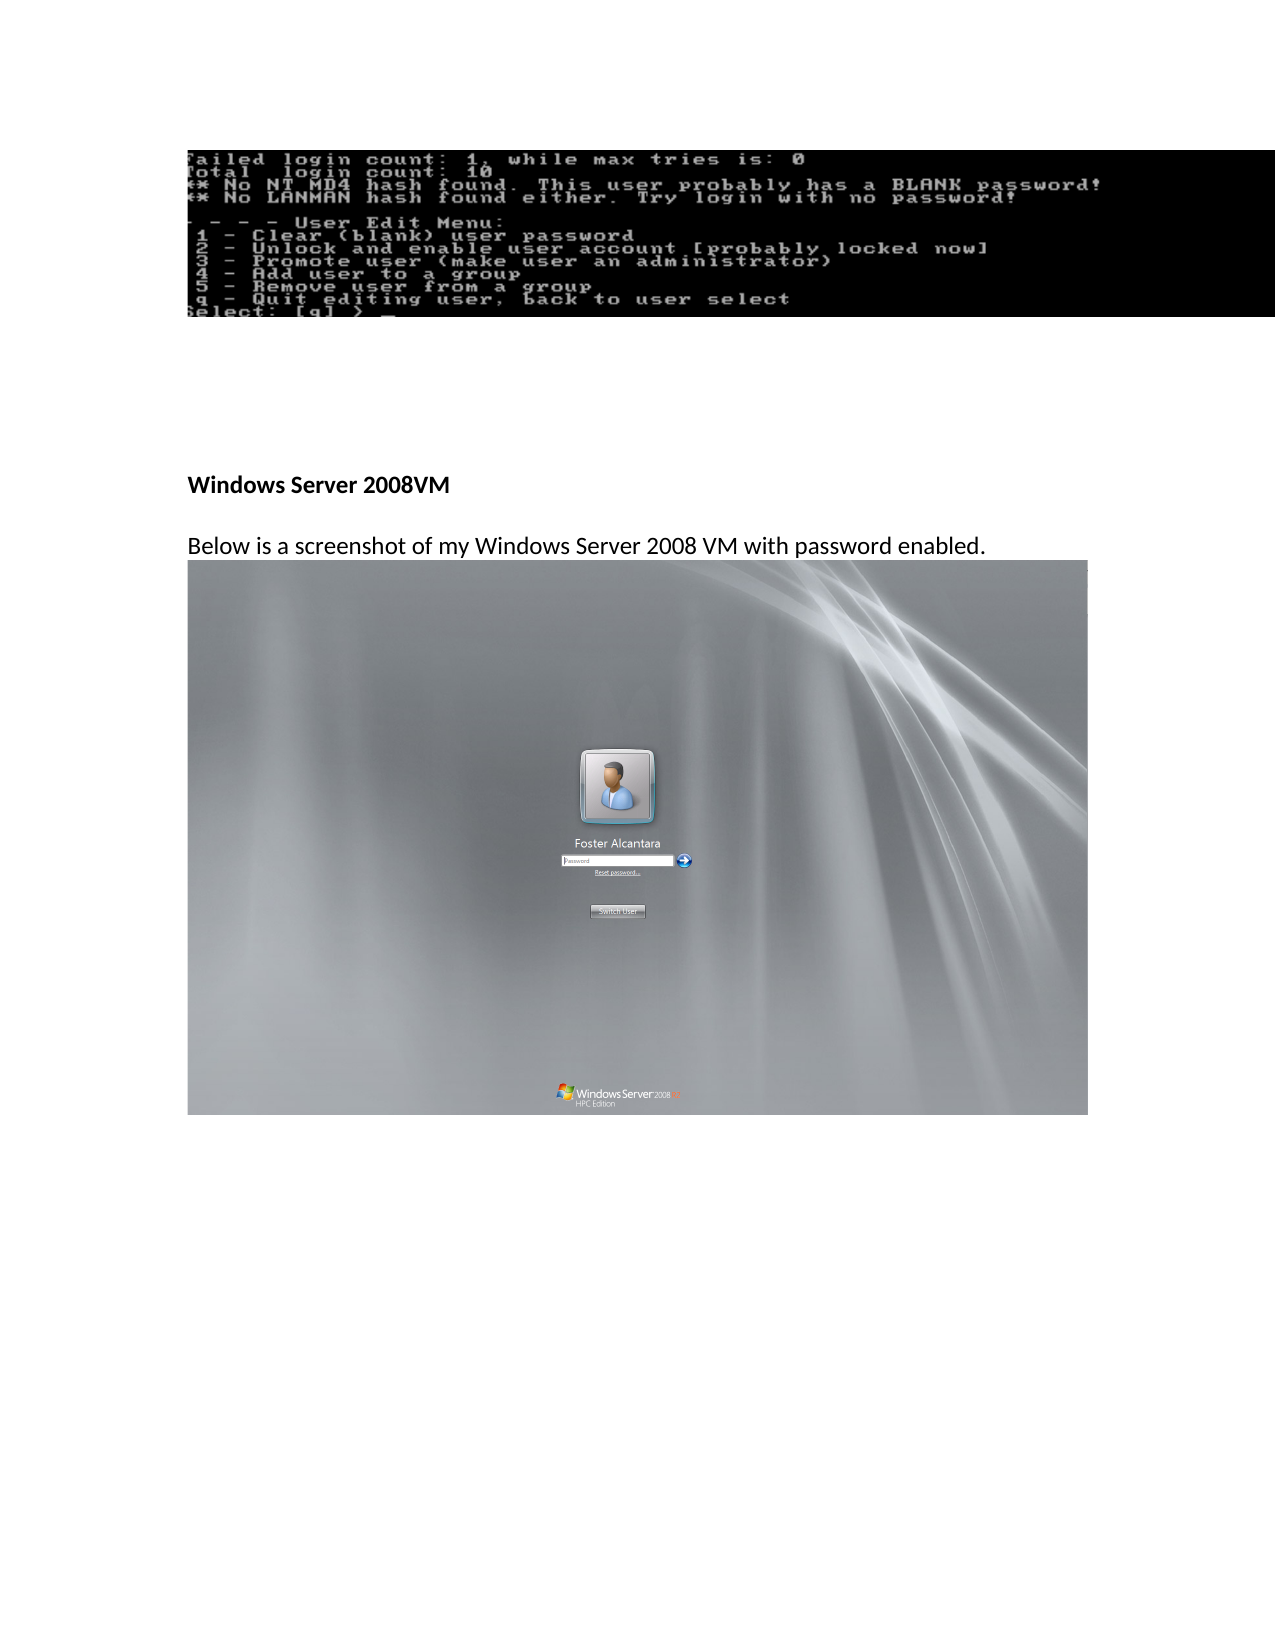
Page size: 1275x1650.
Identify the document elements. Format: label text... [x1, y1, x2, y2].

picture [187, 560, 1088, 1115]
text Below is a screenshot of my Windows Server 2008 VM with password enabled. [187, 530, 1087, 560]
text Windows Server 2008VM [187, 469, 1087, 500]
picture [187, 150, 1275, 317]
